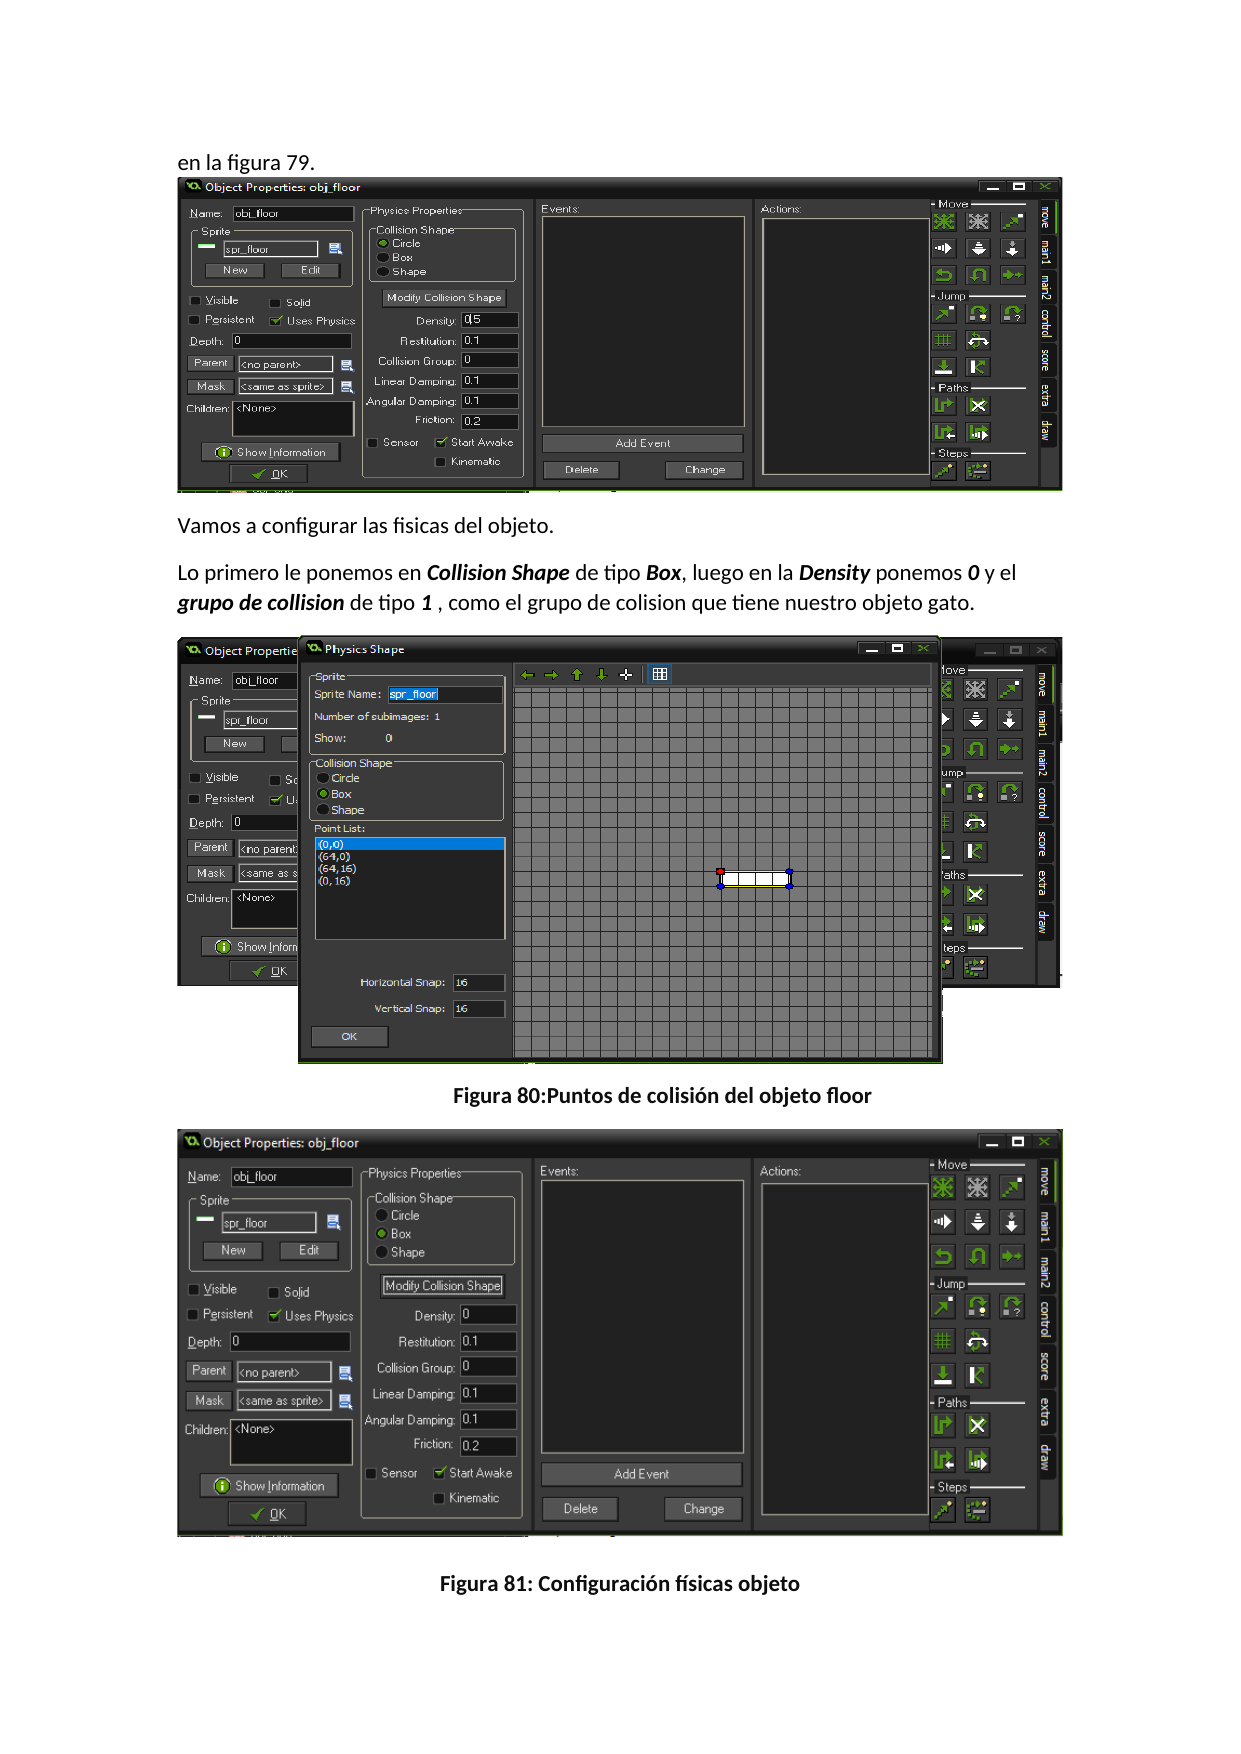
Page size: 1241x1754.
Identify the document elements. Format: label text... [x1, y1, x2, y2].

picture [177, 1129, 1063, 1537]
picture [177, 635, 1063, 1064]
picture [177, 177, 1063, 493]
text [177, 148, 1063, 177]
text Vamos a configurar las fisicas del objeto. [177, 511, 1063, 539]
text Lo primero le ponemos en Collision Shape de tipo Box, luego en la Density ponemos 0 y el grupo de collision de tipo 1 , como el grupo de colision que tiene nuestro objeto gato. [177, 558, 1063, 617]
